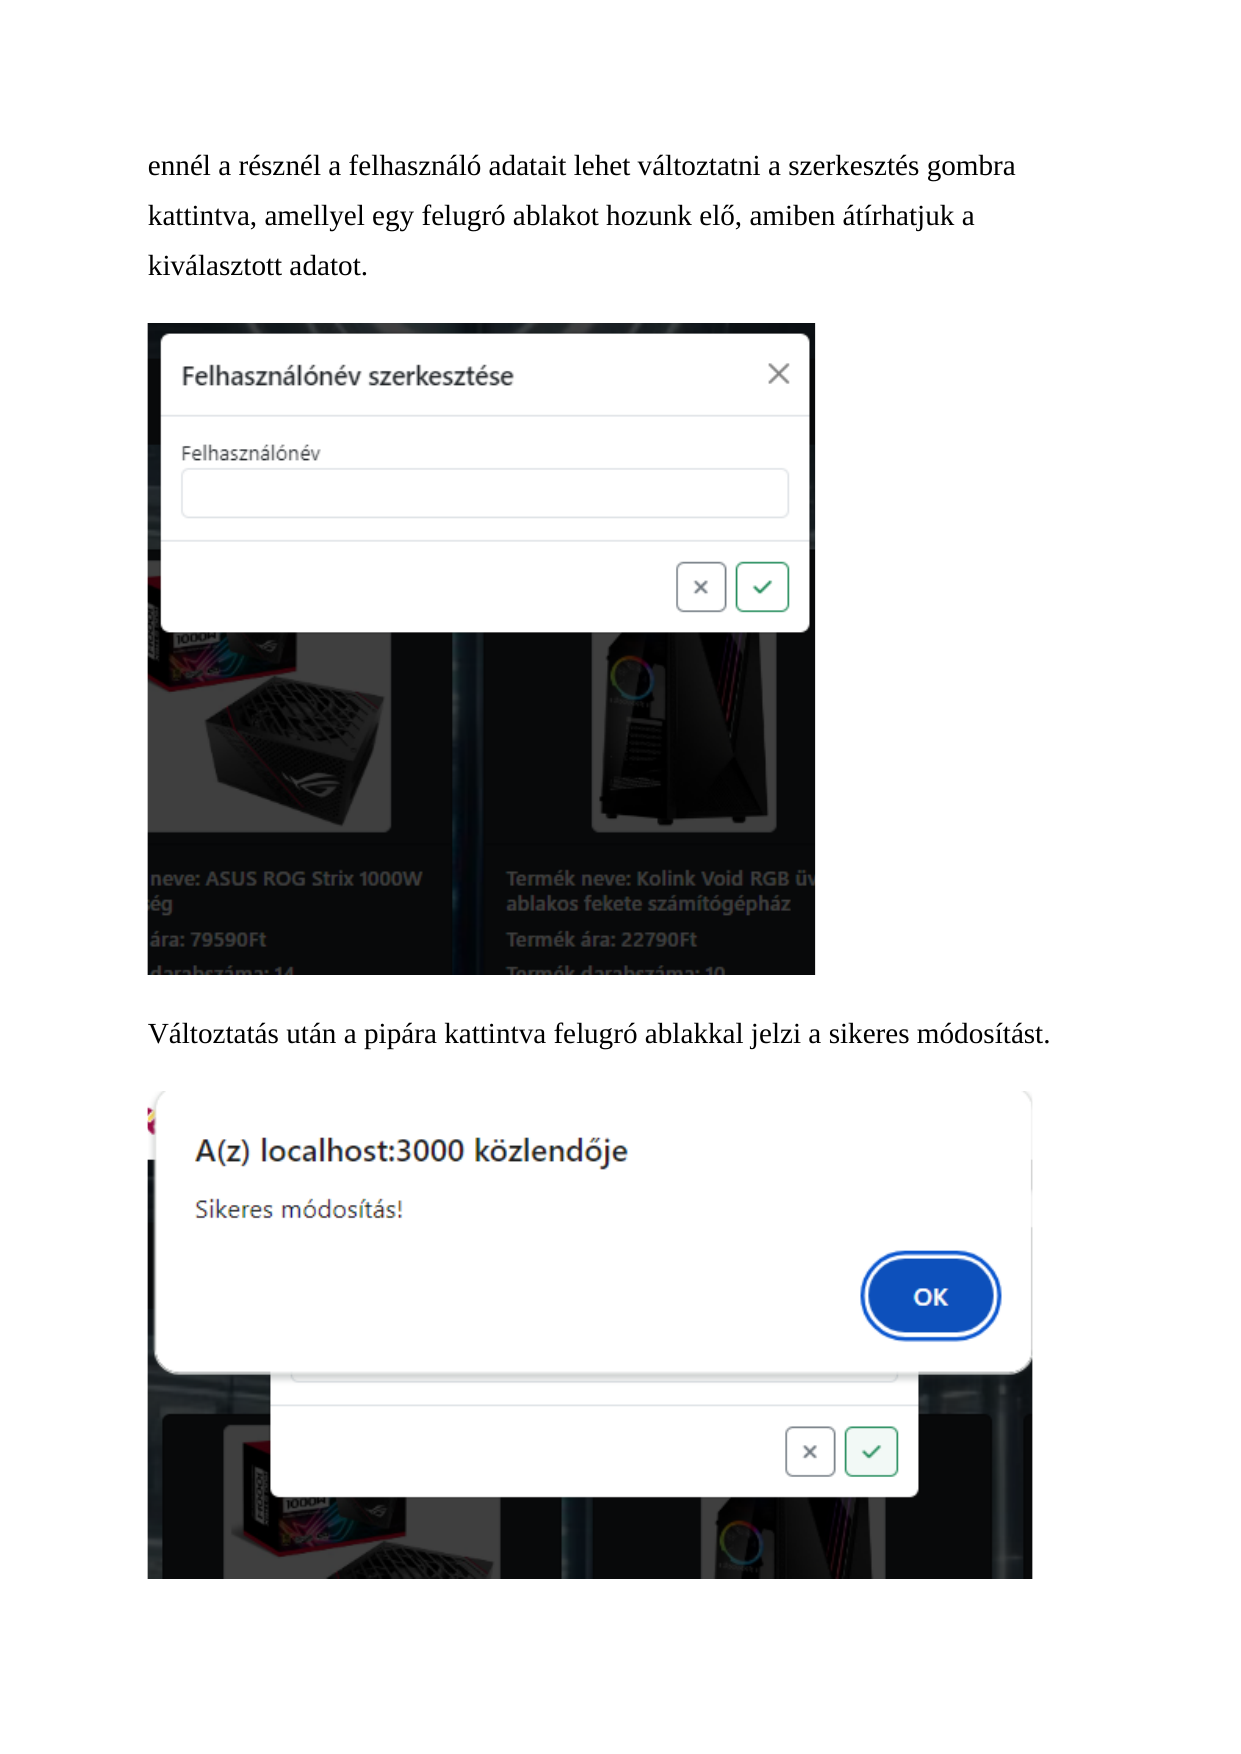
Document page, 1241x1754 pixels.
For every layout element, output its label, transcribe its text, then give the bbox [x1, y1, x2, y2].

picture [147, 323, 816, 975]
list ennél a résznél a felhasználó adatait lehet változtatni a szerkesztés gombra kattintva, amellyel egy felugró ablakot hozunk elő, amiben átírhatjuk a kiválasztott adatot. [148, 148, 1093, 282]
picture [147, 1091, 1033, 1579]
list Változtatás után a pipára kattintva felugró ablakkal jelzi a sikeres módosítást. [148, 1017, 1093, 1050]
